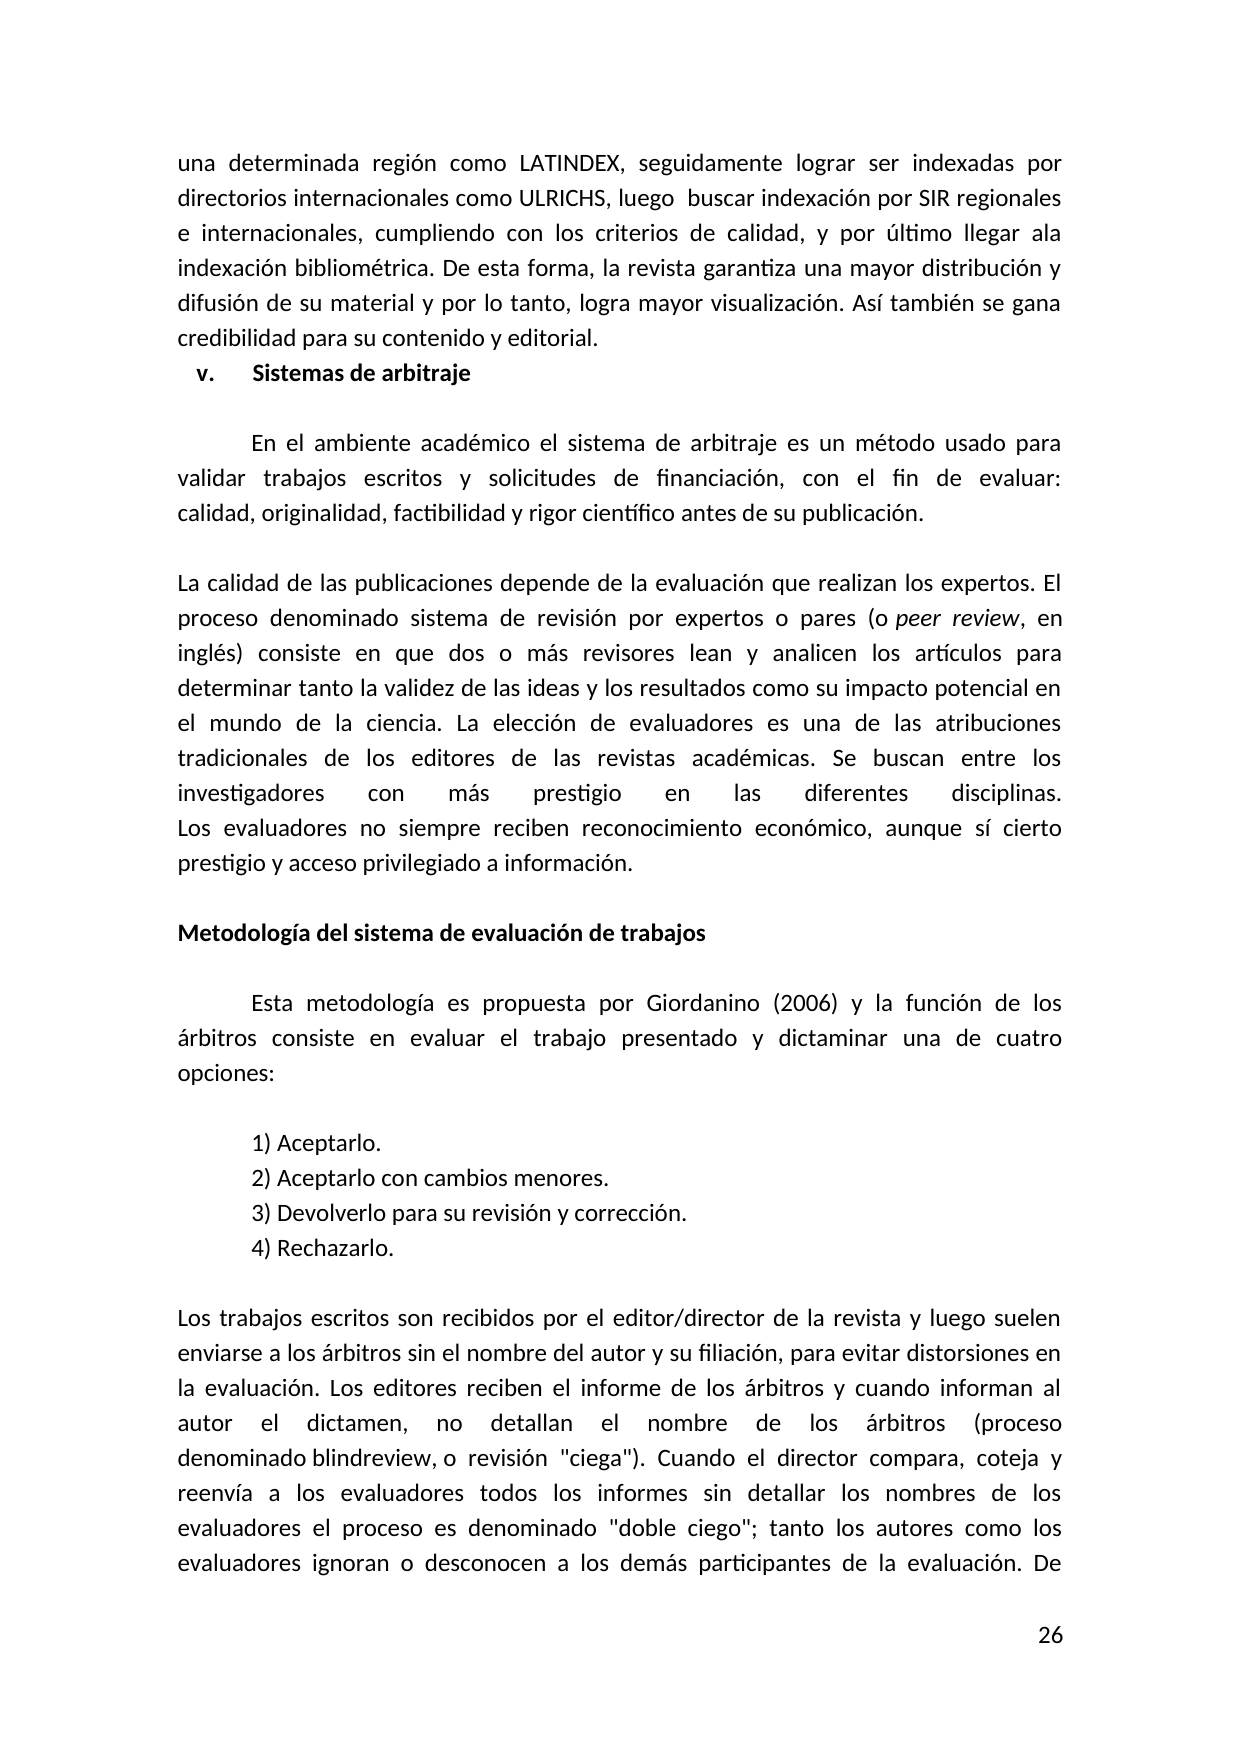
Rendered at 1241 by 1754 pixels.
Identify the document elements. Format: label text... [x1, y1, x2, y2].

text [177, 148, 1063, 353]
text 1) Aceptarlo. [177, 1128, 1063, 1158]
text 4) Rechazarlo. [177, 1233, 1063, 1263]
text Metodología del sistema de evaluación de trabajos [177, 918, 1063, 948]
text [177, 1303, 1063, 1578]
text La calidad de las publicaciones depende de la evaluación que realizan los expertos. El proceso denominado sistema de revisión por expertos o pares (o peer review, en inglés) consiste en que dos o más revisores lean y analicen los artículos para determinar tanto la validez de las ideas y los resultados como su impacto potencial en el mundo de la ciencia. La elección de evaluadores es una de las atribuciones tradicionales de los editores de las revistas académicas. Se buscan entre los investigadores con más prestigio en las diferentes disciplinas. Los evaluadores no siempre reciben reconocimiento económico, aunque sí cierto prestigio y acceso privilegiado a información. [177, 568, 1063, 878]
text 3) Devolverlo para su revisión y corrección. [177, 1198, 1063, 1228]
text En el ambiente académico el sistema de arbitraje es un método usado para validar trabajos escritos y solicitudes de financiación, con el fin de evaluar: calidad, originalidad, factibilidad y rigor científico antes de su publicación. [177, 428, 1063, 528]
list Sistemas de arbitraje [215, 358, 1063, 388]
text 2) Aceptarlo con cambios menores. [177, 1163, 1063, 1193]
text Esta metodología es propuesta por Giordanino (2006) y la función de los árbitros consiste en evaluar el trabajo presentado y dictaminar una de cuatro opciones: [177, 988, 1063, 1088]
